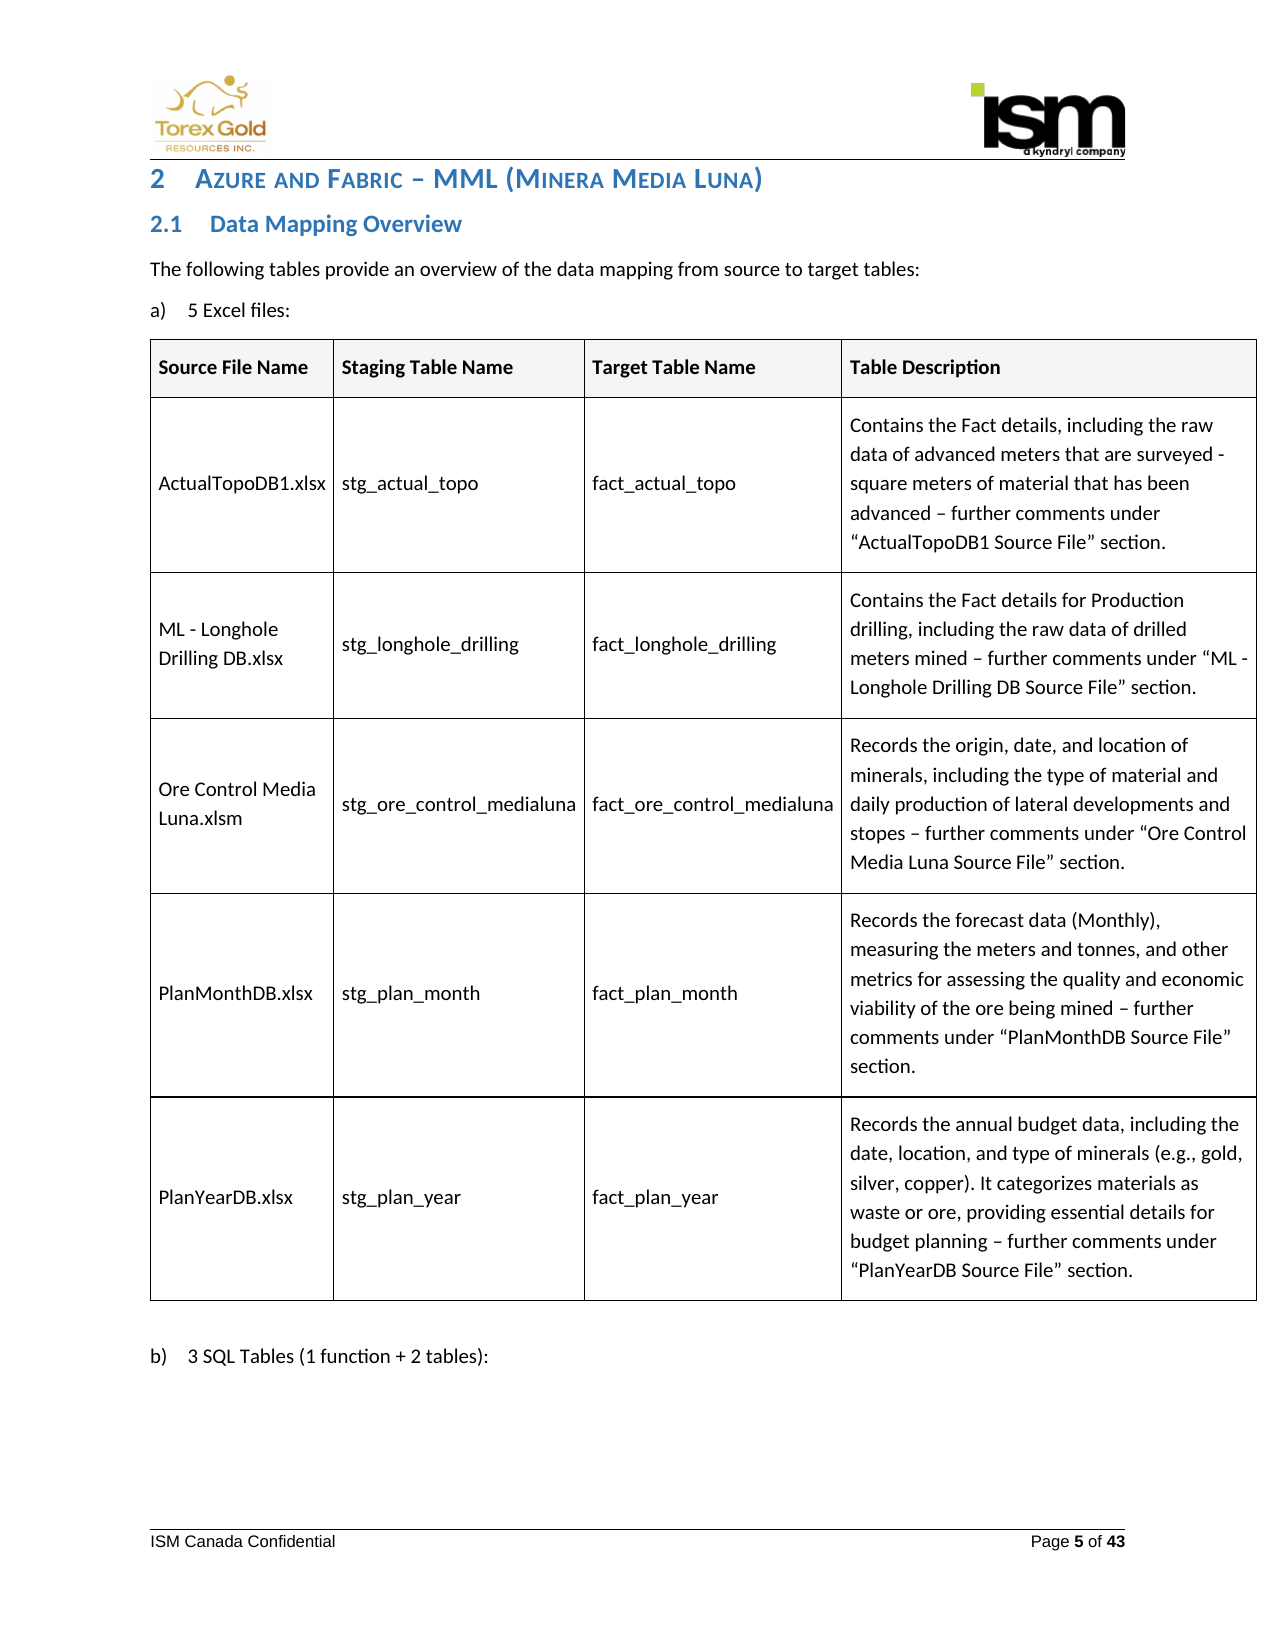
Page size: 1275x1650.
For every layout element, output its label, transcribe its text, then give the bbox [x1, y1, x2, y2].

picture [971, 83, 1125, 157]
table_cell fact_longhole_drilling [585, 573, 841, 718]
table_cell fact_actual_topo [585, 398, 841, 572]
list 3 SQL Tables (1 function + 2 tables): [150, 1343, 1125, 1368]
table_cell stg_longhole_drilling [334, 573, 584, 718]
table_header Source File Name [151, 340, 333, 397]
table_cell stg_actual_topo [334, 398, 584, 572]
table_cell Records the forecast data (Monthly), measuring the meters and tonnes, and other metrics for assessing the quality and economic viability of the ore being mined – further comments under “PlanMonthDB Source File” section. [842, 894, 1256, 1096]
table_cell Contains the Fact details for Production drilling, including the raw data of drilled meters mined – further comments under “ML - Longhole Drilling DB Source File” section. [842, 573, 1256, 718]
table_cell ML - Longhole Drilling DB.xlsx [151, 573, 333, 718]
table_cell Ore Control Media Luna.xlsm [151, 719, 333, 892]
picture [150, 75, 273, 157]
table_cell fact_plan_year [585, 1098, 841, 1300]
table_cell stg_plan_month [334, 894, 584, 1096]
table_cell stg_plan_year [334, 1098, 584, 1300]
list 5 Excel files: [150, 297, 1125, 323]
table_cell Records the annual budget data, including the date, location, and type of minerals (e.g., gold, silver, copper). It categorizes materials as waste or ore, providing essential details for budget planning – further comments under “PlanYearDB Source File” section. [842, 1098, 1256, 1300]
subtitle Data Mapping Overview [150, 208, 1125, 239]
text The following tables provide an overview of the data mapping from source to target tables: [150, 256, 1125, 281]
table_header Target Table Name [585, 340, 841, 397]
table_cell fact_plan_month [585, 894, 841, 1096]
table_header Staging Table Name [334, 340, 584, 397]
table_cell PlanYearDB.xlsx [151, 1098, 333, 1300]
subtitle Azure and Fabric – MML (Minera Media Luna) [150, 160, 1125, 196]
table_cell Records the origin, date, and location of minerals, including the type of material and daily production of lateral developments and stopes – further comments under “Ore Control Media Luna Source File” section. [842, 719, 1256, 892]
table_cell stg_ore_control_medialuna [334, 719, 584, 892]
table_cell Contains the Fact details, including the raw data of advanced meters that are surveyed - square meters of material that has been advanced – further comments under “ActualTopoDB1 Source File” section. [842, 398, 1256, 572]
table_cell fact_ore_control_medialuna [585, 719, 841, 892]
table_cell ActualTopoDB1.xlsx [151, 398, 333, 572]
table_header Table Description [842, 340, 1256, 397]
table_cell PlanMonthDB.xlsx [151, 894, 333, 1096]
